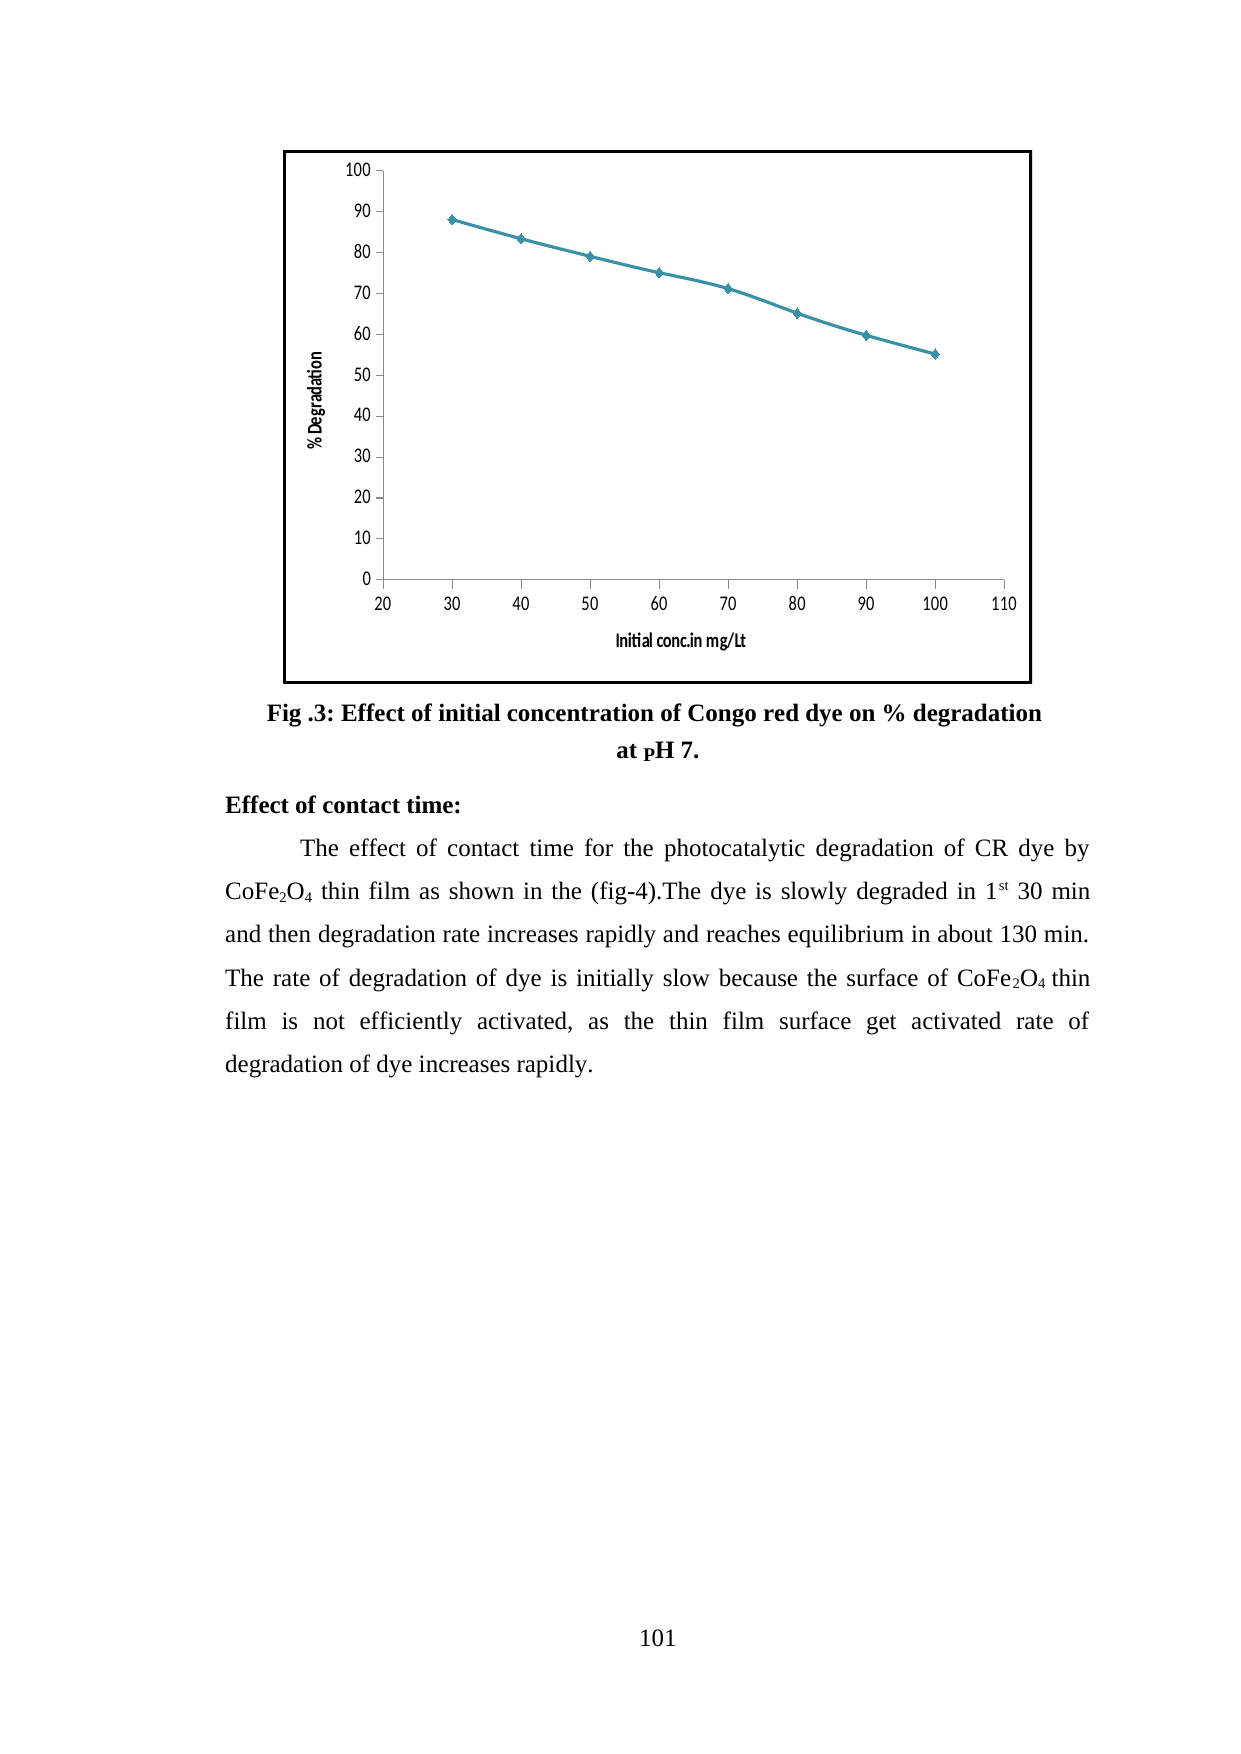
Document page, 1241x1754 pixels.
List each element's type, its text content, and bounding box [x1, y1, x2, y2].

text Fig .3: Effect of initial concentration of Congo red dye on % degradation at PH 7. [225, 698, 1090, 765]
text Effect of contact time: [225, 790, 1090, 819]
text The effect of contact time for the photocatalytic degradation of CR dye by CoFe2O4 thin film as shown in the (fig-4).The dye is slowly degraded in 1st 30 min and then degradation rate increases rapidly and reaches equilibrium in about 130 min. The rate of degradation of dye is initially slow because the surface of CoFe2O4 thin film is not efficiently activated, as the thin film surface get activated rate of degradation of dye increases rapidly. [225, 833, 1090, 1078]
